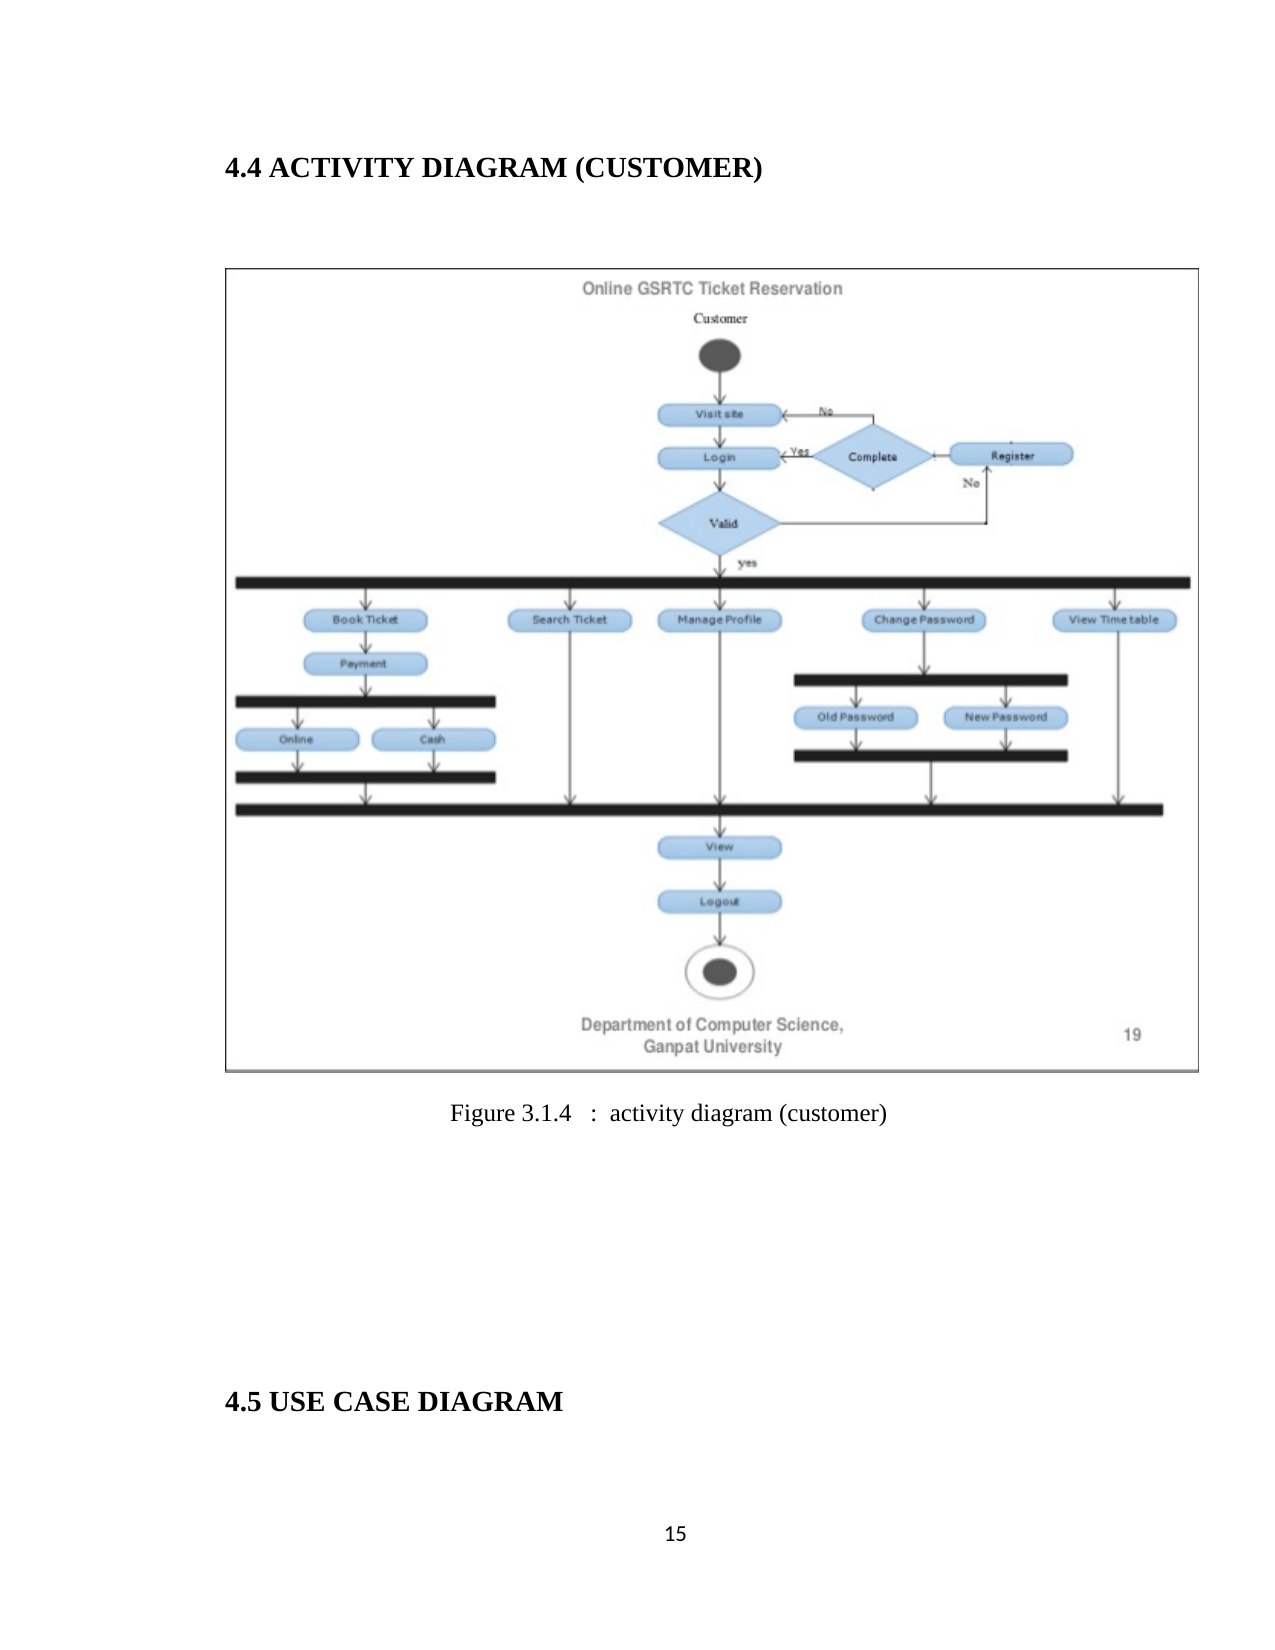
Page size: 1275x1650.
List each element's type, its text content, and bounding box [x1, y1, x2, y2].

picture [225, 268, 1199, 1073]
text 4.5 USE CASE DIAGRAM [225, 1384, 1125, 1417]
text 4.4 ACTIVITY DIAGRAM (CUSTOMER) [225, 150, 1125, 183]
text Figure 3.1.4 : activity diagram (customer) [375, 1098, 1125, 1127]
